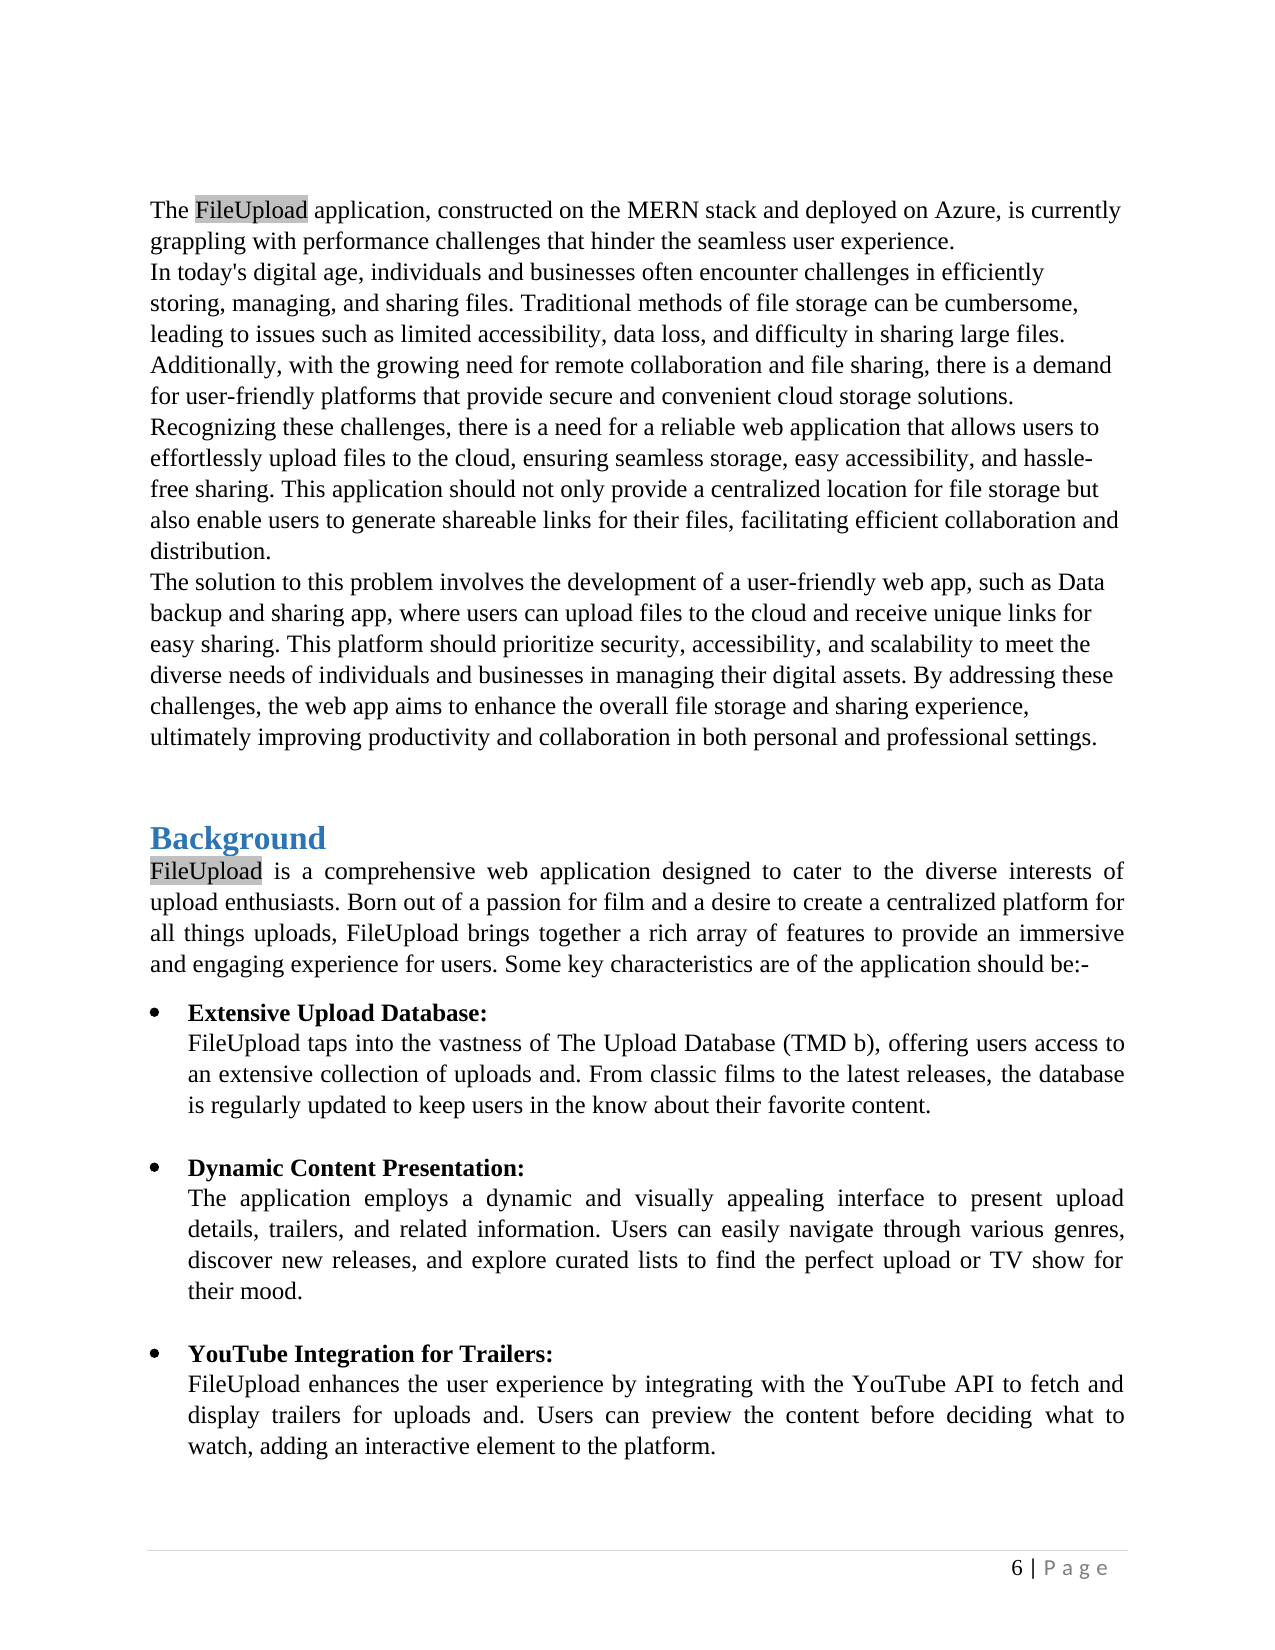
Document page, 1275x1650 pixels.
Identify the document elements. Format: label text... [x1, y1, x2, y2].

text FileUpload is a comprehensive web application designed to cater to the diverse interests of upload enthusiasts. Born out of a passion for film and a desire to create a centralized platform for all things uploads, FileUpload brings together a rich array of features to provide an immersive and engaging experience for users. Some key characteristics are of the application should be:- [150, 856, 1125, 978]
text The FileUpload application, constructed on the MERN stack and deployed on Azure, is currently grappling with performance challenges that hinder the seamless user experience. [150, 195, 1125, 254]
list YouTube Integration for Trailers: [150, 1339, 1275, 1367]
list Extensive Upload Database: [150, 998, 1275, 1026]
text FileUpload taps into the vastness of The Upload Database (TMD b), offering users access to an extensive collection of uploads and. From classic films to the latest releases, the database is regularly updated to keep users in the know about their favorite content. [188, 1028, 1125, 1119]
text The application employs a dynamic and visually appealing interface to present upload details, trailers, and related information. Users can easily navigate through various genres, discover new releases, and explore curated lists to find the perfect upload or TV show for their mood. [188, 1183, 1125, 1305]
text In today's digital age, individuals and businesses often encounter challenges in efficiently storing, managing, and sharing files. Traditional methods of file storage can be cumbersome, leading to issues such as limited accessibility, data loss, and difficulty in sharing large files. Additionally, with the growing need for remote collaboration and file sharing, there is a demand for user-friendly platforms that provide secure and convenient cloud storage solutions. Recognizing these challenges, there is a need for a reliable web application that allows users to effortlessly upload files to the cloud, ensuring seamless storage, easy accessibility, and hassle-free sharing. This application should not only provide a centralized location for file storage but also enable users to generate shareable links for their files, facilitating efficient collaboration and distribution. The solution to this problem involves the development of a user-friendly web app, such as Data backup and sharing app, where users can upload files to the cloud and receive unique links for easy sharing. This platform should prioritize security, accessibility, and scalability to meet the diverse needs of individuals and businesses in managing their digital assets. By addressing these challenges, the web app aims to enhance the overall file storage and sharing experience, ultimately improving productivity and collaboration in both personal and professional settings. [150, 257, 1125, 782]
text FileUpload enhances the user experience by integrating with the YouTube API to fetch and display trailers for uploads and. Users can preview the content before deciding what to watch, adding an interactive element to the platform. [188, 1369, 1125, 1460]
list Dynamic Content Presentation: [150, 1153, 1275, 1181]
subtitle Background [150, 818, 1275, 856]
